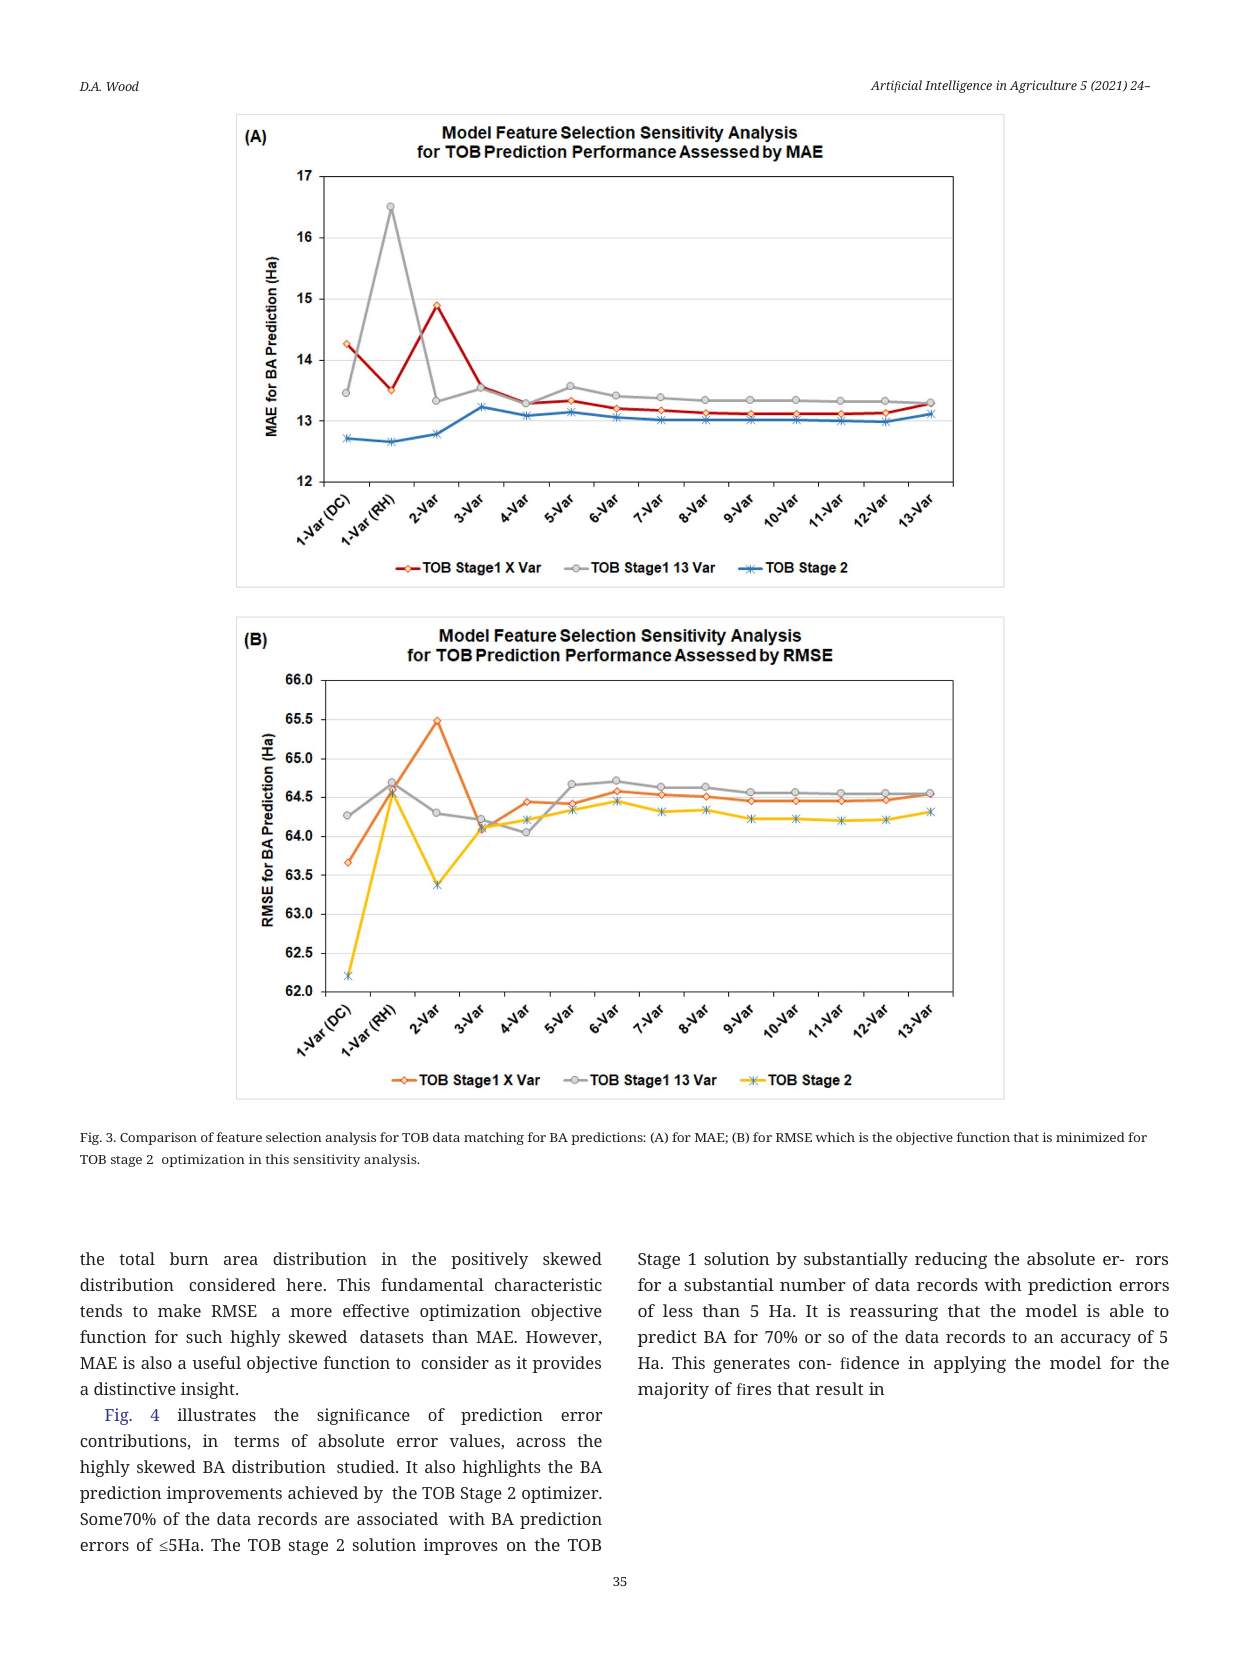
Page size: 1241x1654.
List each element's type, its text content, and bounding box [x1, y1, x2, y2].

text Fig. 4 illustrates the significance of prediction error contributions, in terms of absolute error values, across the highly skewed BA distribution studied. It also highlights the BA prediction improvements achieved by the TOB Stage 2 optimizer. Some70% of the data records are associated with BA prediction errors of ≤5Ha. The TOB stage 2 solution improves on the TOB Stage 1 solution by substantially reducing the absolute er- rors for a substantial number of data records with prediction errors of less than 5 Ha. It is reassuring that the model is able to predict BA for 70% or so of the data records to an accuracy of 5 Ha. This generates con- fidence in applying the model for the majority of fires that result in [637, 1247, 1169, 1400]
text the total burn area distribution in the positively skewed distribution considered here. This fundamental characteristic tends to make RMSE a more effective optimization objective function for such highly skewed datasets than MAE. However, MAE is also a useful objective function to consider as it provides a distinctive insight. [79, 1247, 603, 1400]
text Fig. 3. Comparison of feature selection analysis for TOB data matching for BA predictions: (A) for MAE; (B) for RMSE which is the objective function that is minimized for TOB stage 2 optimization in this sensitivity analysis. [79, 1129, 1173, 1168]
picture [234, 112, 1005, 1101]
text Fig. 4 illustrates the significance of prediction error contributions, in terms of absolute error values, across the highly skewed BA distribution studied. It also highlights the BA prediction improvements achieved by the TOB Stage 2 optimizer. Some70% of the data records are associated with BA prediction errors of ≤5Ha. The TOB stage 2 solution improves on the TOB Stage 1 solution by substantially reducing the absolute er- rors for a substantial number of data records with prediction errors of less than 5 Ha. It is reassuring that the model is able to predict BA for 70% or so of the data records to an accuracy of 5 Ha. This generates con- fidence in applying the model for the majority of fires that result in [79, 1403, 603, 1556]
